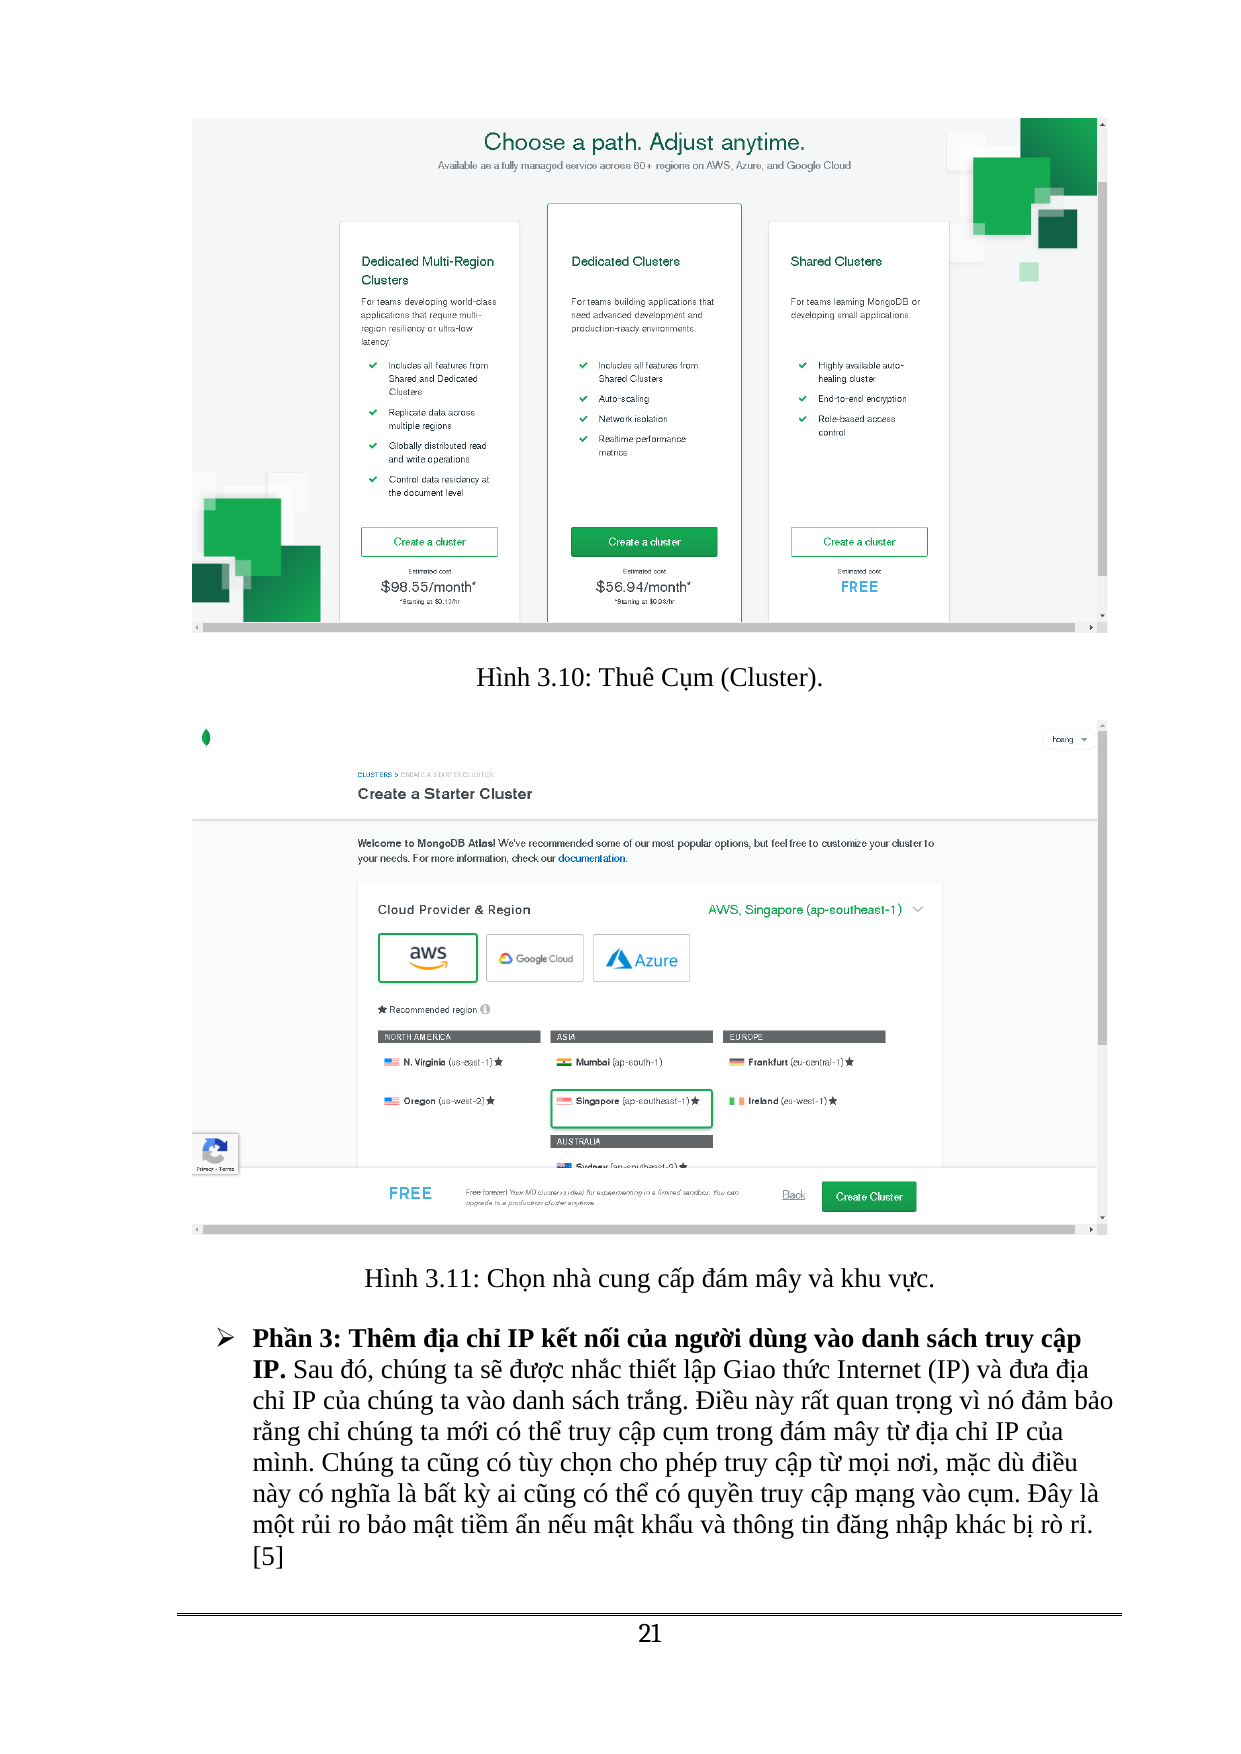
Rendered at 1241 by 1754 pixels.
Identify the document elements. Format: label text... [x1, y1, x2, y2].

list Phần 3: Thêm địa chỉ IP kết nối của người dùng vào danh sách truy cập IP. Sau đó, chúng ta sẽ được nhắc thiết lập Giao thức Internet (IP) và đưa địa chỉ IP của chúng ta vào danh sách trắng. Điều này rất quan trọng vì nó đảm bảo rằng chỉ chúng ta mới có thể truy cập cụm trong đám mây từ địa chỉ IP của mình. Chúng ta cũng có tùy chọn cho phép truy cập từ mọi nơi, mặc dù điều này có nghĩa là bất kỳ ai cũng có thể có quyền truy cập mạng vào cụm. Đây là một rủi ro bảo mật tiềm ẩn nếu mật khẩu và thông tin đăng nhập khác bị rò rỉ. [215, 1322, 1122, 1571]
picture [192, 720, 1108, 1235]
picture [192, 118, 1108, 633]
